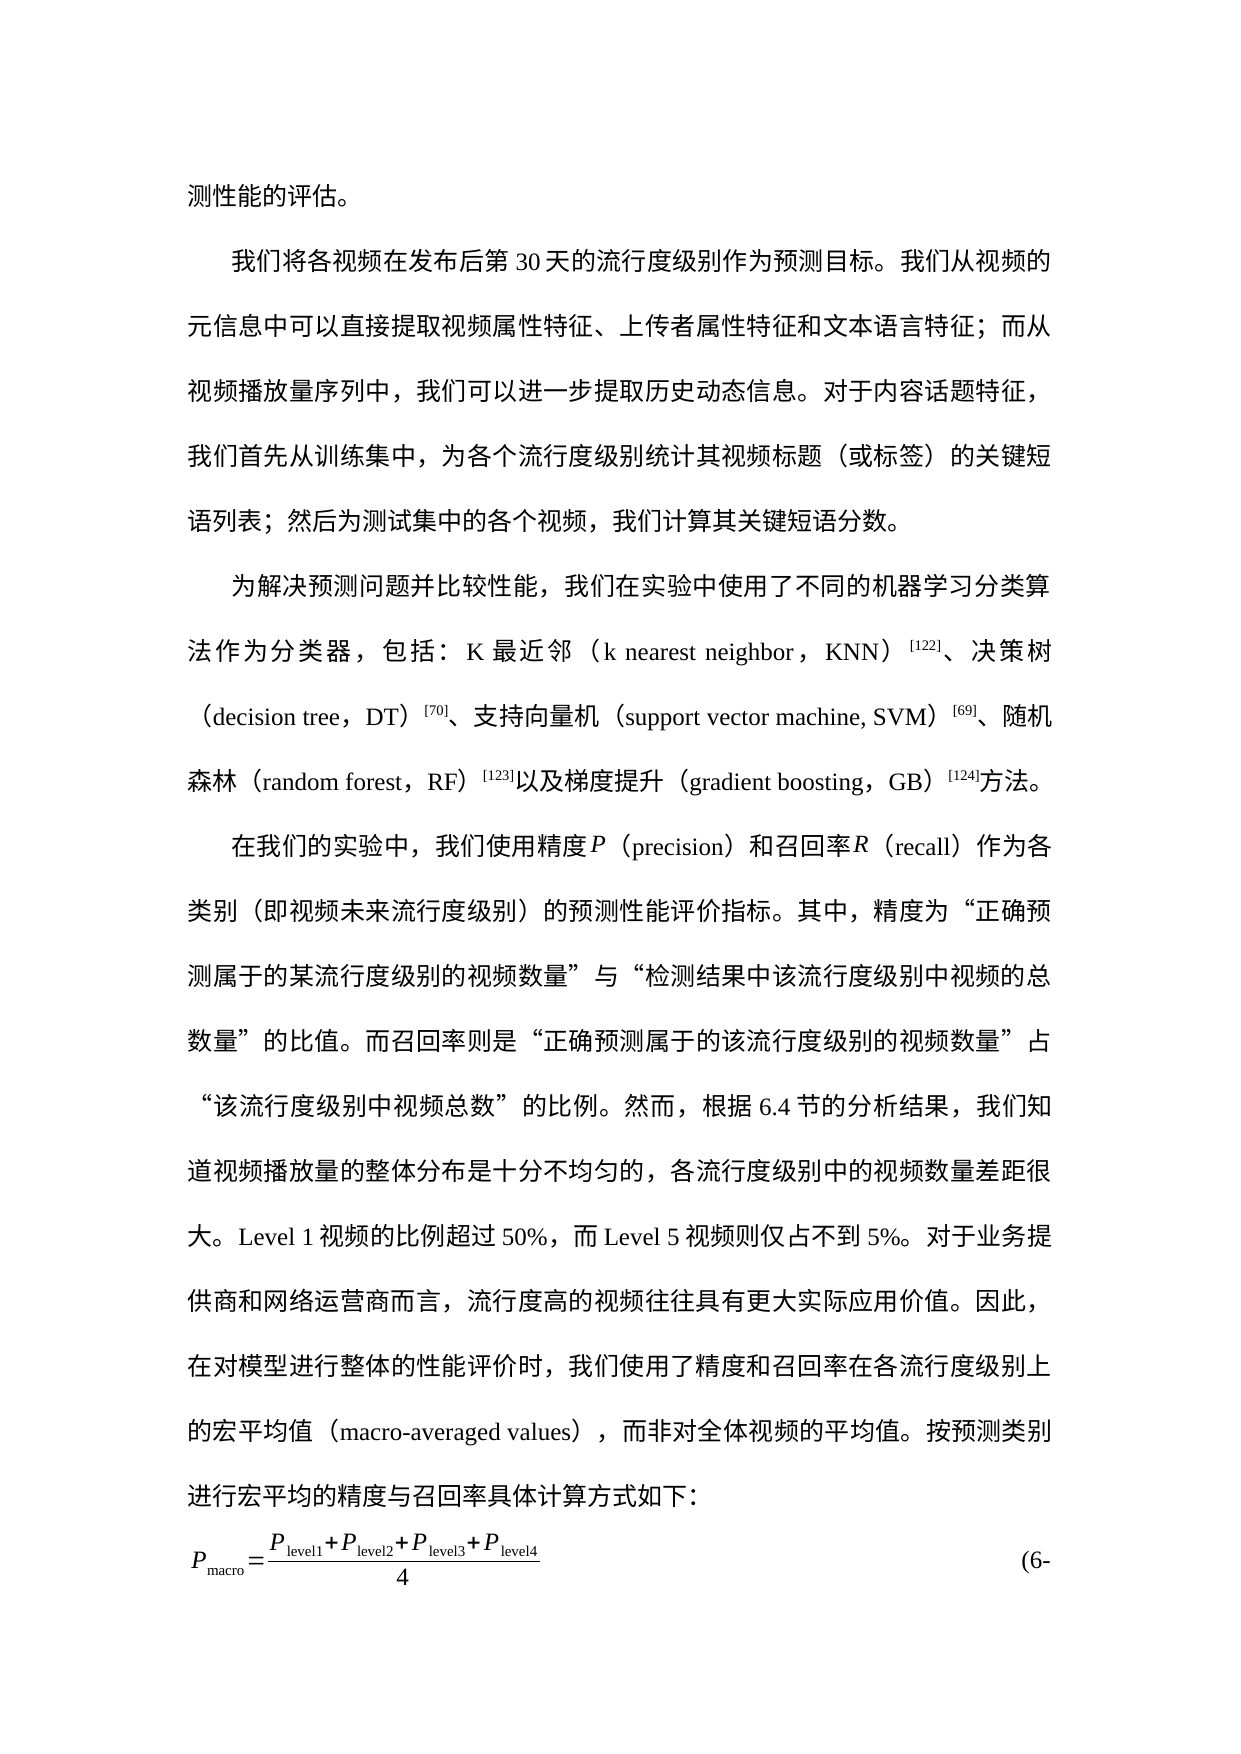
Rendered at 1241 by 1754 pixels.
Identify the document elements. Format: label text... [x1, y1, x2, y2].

text 我们将各视频在发布后第30天的流行度级别作为预测目标。我们从视频的元信息中可以直接提取视频属性特征、上传者属性特征和文本语言特征；而从视频播放量序列中，我们可以进一步提取历史动态信息。对于内容话题特征，我们首先从训练集中，为各个流行度级别统计其视频标题（或标签）的关键短语列表；然后为测试集中的各个视频，我们计算其关键短语分数。 [187, 227, 1053, 552]
text (6-X) [187, 1527, 1053, 1592]
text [187, 162, 1053, 227]
text 为解决预测问题并比较性能，我们在实验中使用了不同的机器学习分类算法作为分类器，包括：K最近邻（k nearest neighbor，KNN）[122]、决策树（decision tree，DT）[70]、支持向量机（support vector machine, SVM）[69]、随机森林（random forest，RF）[123]以及梯度提升（gradient boosting，GB）[124]方法。 [187, 552, 1053, 812]
text 在我们的实验中，我们使用精度（precision）和召回率（recall）作为各类别（即视频未来流行度级别）的预测性能评价指标。其中，精度为“正确预测属于的某流行度级别的视频数量”与“检测结果中该流行度级别中视频的总数量”的比值。而召回率则是“正确预测属于的该流行度级别的视频数量”占“该流行度级别中视频总数”的比例。然而，根据6.4节的分析结果，我们知道视频播放量的整体分布是十分不均匀的，各流行度级别中的视频数量差距很大。Level 1视频的比例超过50%，而Level 5视频则仅占不到5%。对于业务提供商和网络运营商而言，流行度高的视频往往具有更大实际应用价值。因此，在对模型进行整体的性能评价时，我们使用了精度和召回率在各流行度级别上的宏平均值（macro-averaged values），而非对全体视频的平均值。按预测类别进行宏平均的精度与召回率具体计算方式如下： [187, 812, 1053, 1527]
